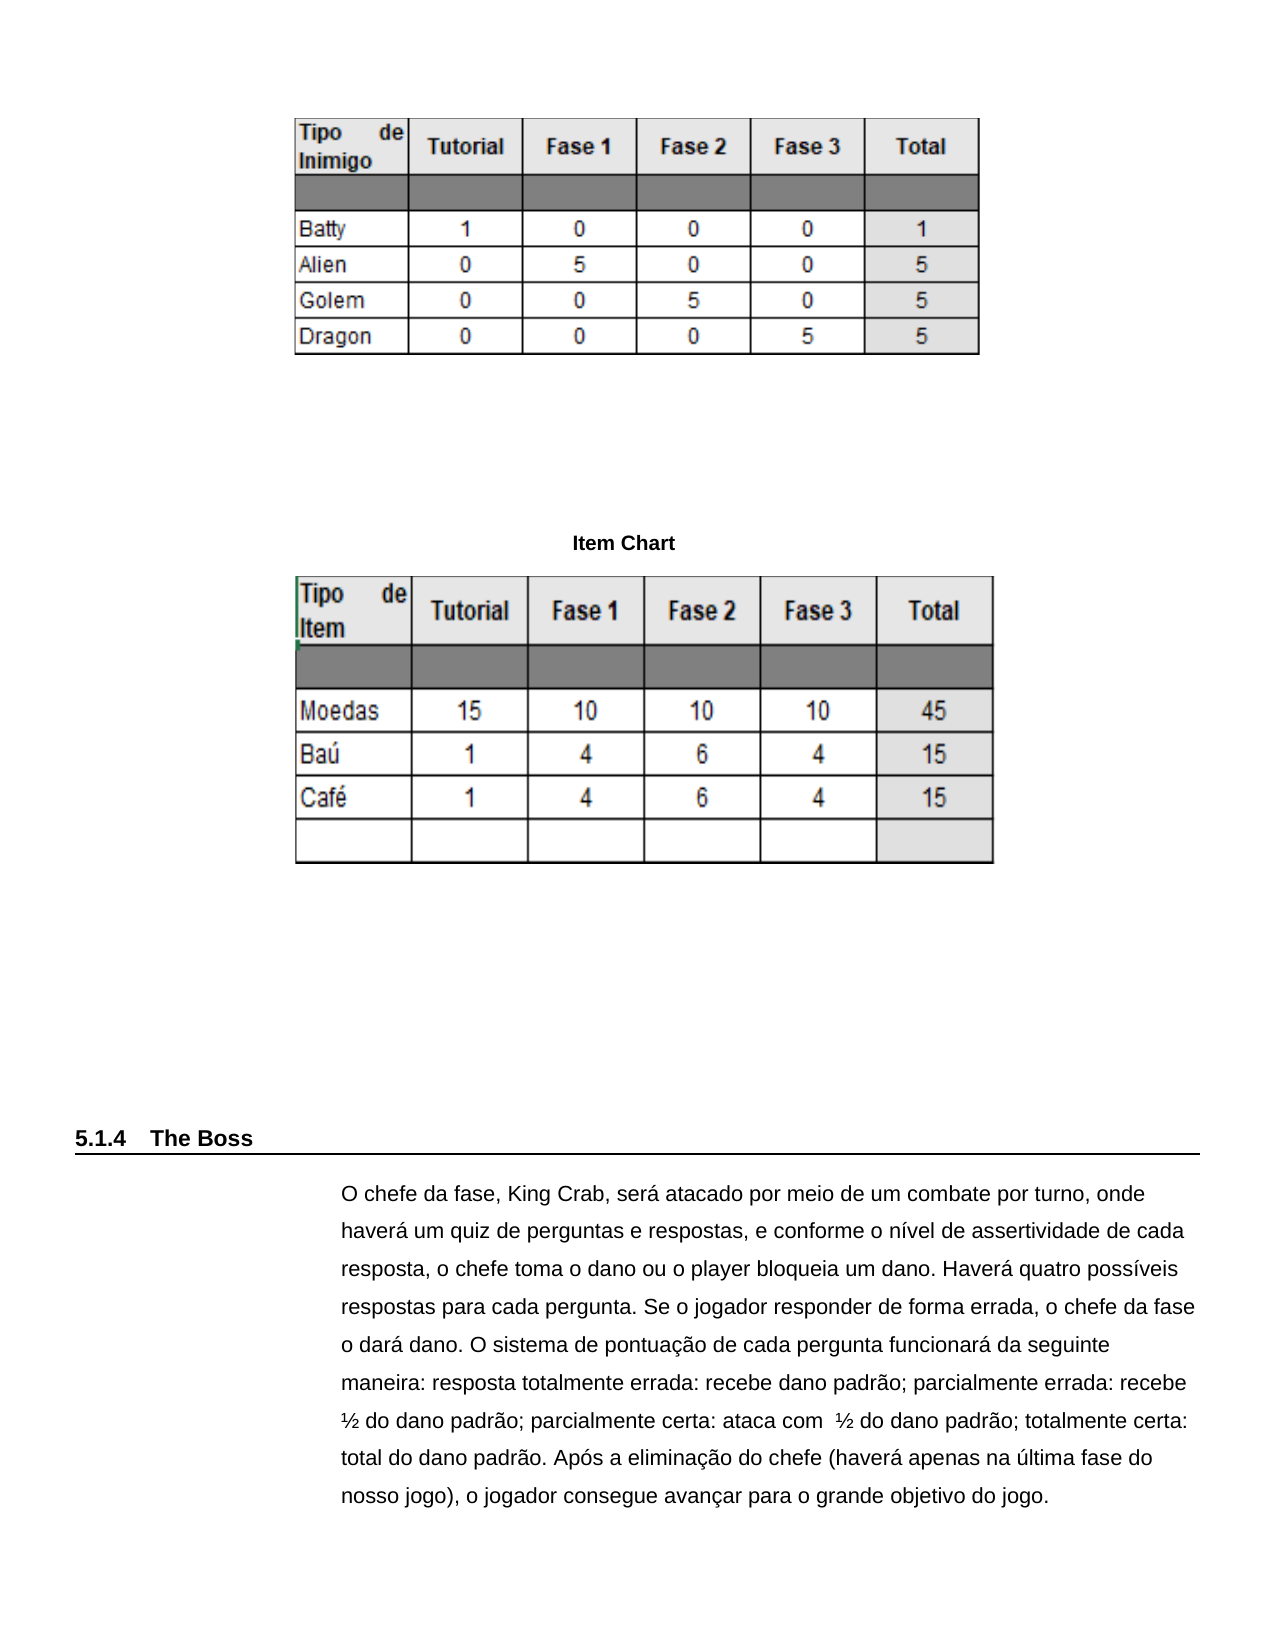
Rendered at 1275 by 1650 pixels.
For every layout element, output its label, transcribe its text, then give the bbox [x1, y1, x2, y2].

text O chefe da fase, King Crab, será atacado por meio de um combate por turno, onde haverá um quiz de perguntas e respostas, e conforme o nível de assertividade de cada resposta, o chefe toma o dano ou o player bloqueia um dano. Haverá quatro possíveis respostas para cada pergunta. Se o jogador responder de forma errada, o chefe da fase o dará dano. O sistema de pontuação de cada pergunta funcionará da seguinte maneira: resposta totalmente errada: recebe dano padrão; parcialmente errada: recebe ½ do dano padrão; parcialmente certa: ataca com ½ do dano padrão; totalmente certa: total do dano padrão. Após a eliminação do chefe (haverá apenas na última fase do nosso jogo), o jogador consegue avançar para o grande objetivo do jogo. [341, 1181, 1200, 1508]
picture [294, 118, 980, 355]
text Item Chart [520, 531, 1200, 555]
list The Boss [75, 1125, 1200, 1153]
picture [295, 576, 996, 864]
